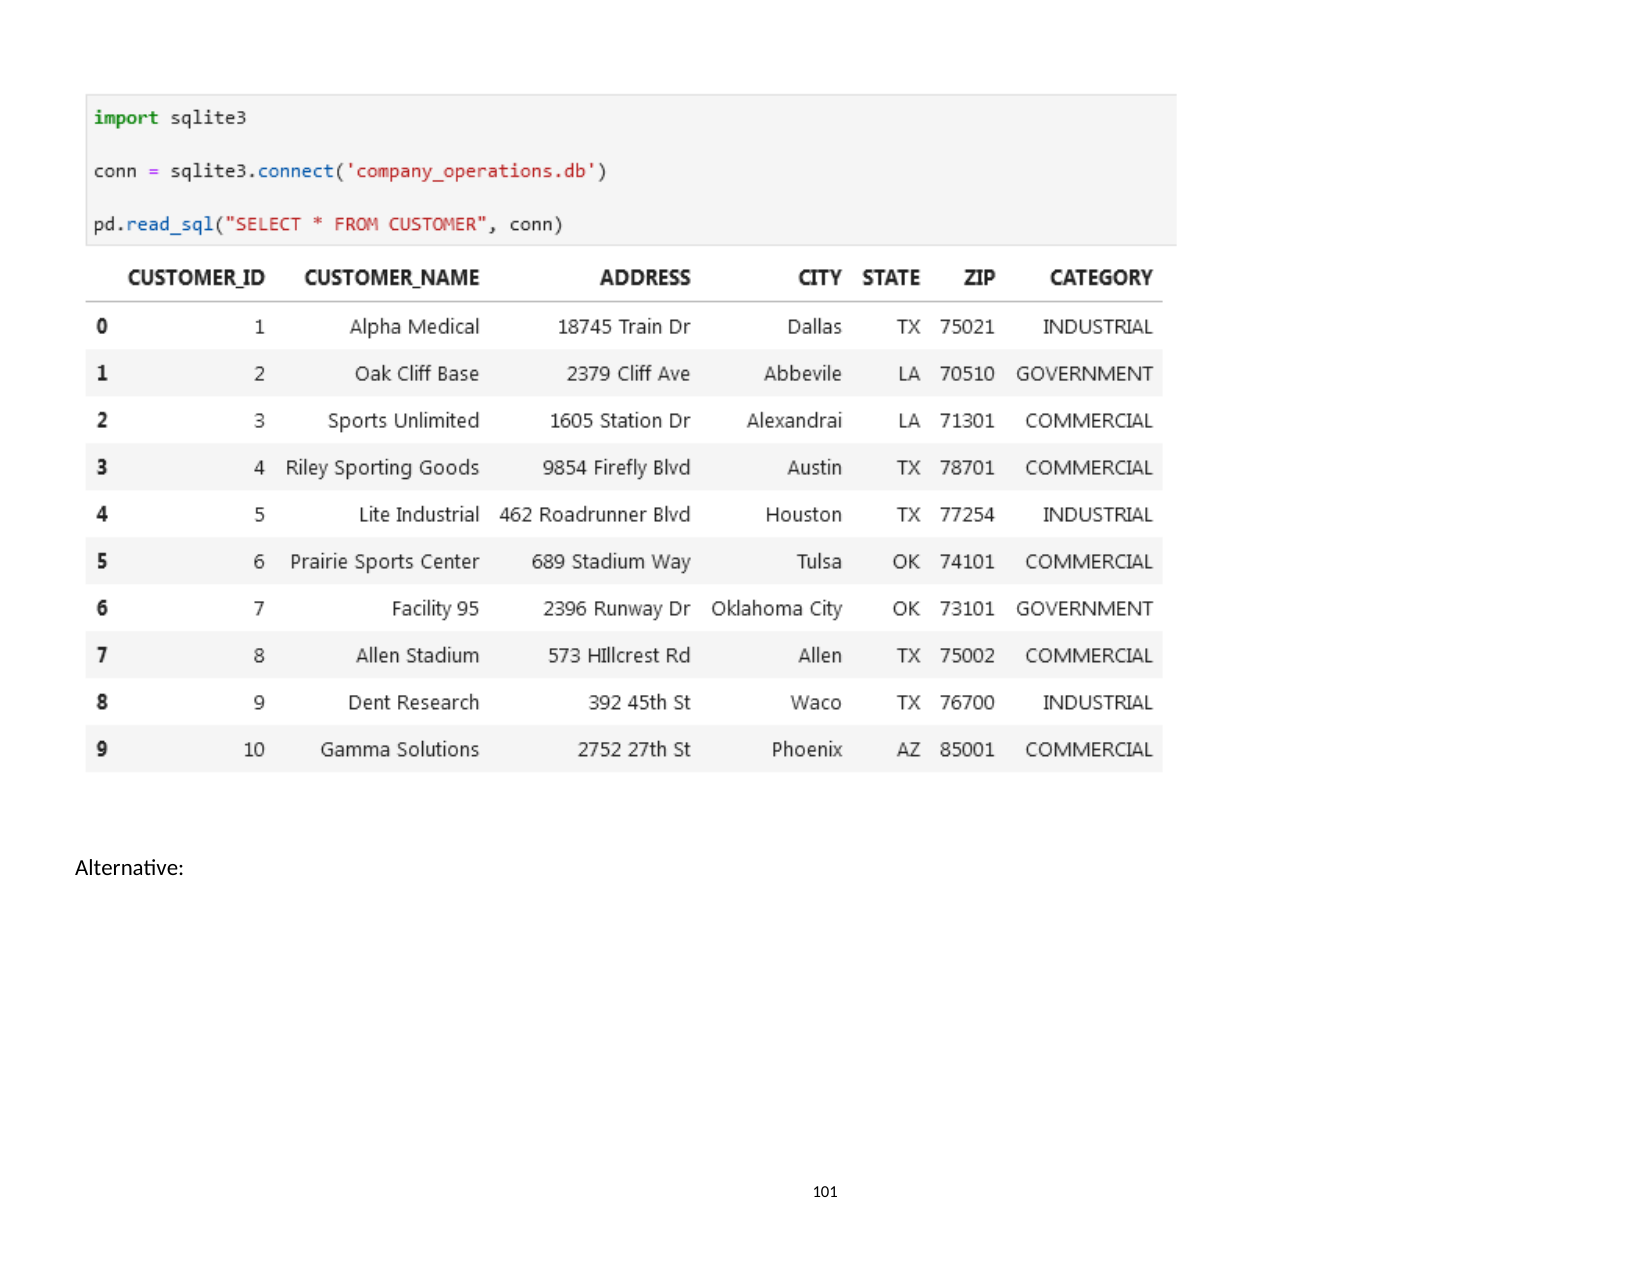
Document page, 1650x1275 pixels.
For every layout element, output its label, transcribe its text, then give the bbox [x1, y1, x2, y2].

text Alternative: [75, 853, 1575, 881]
picture [75, 75, 1177, 788]
